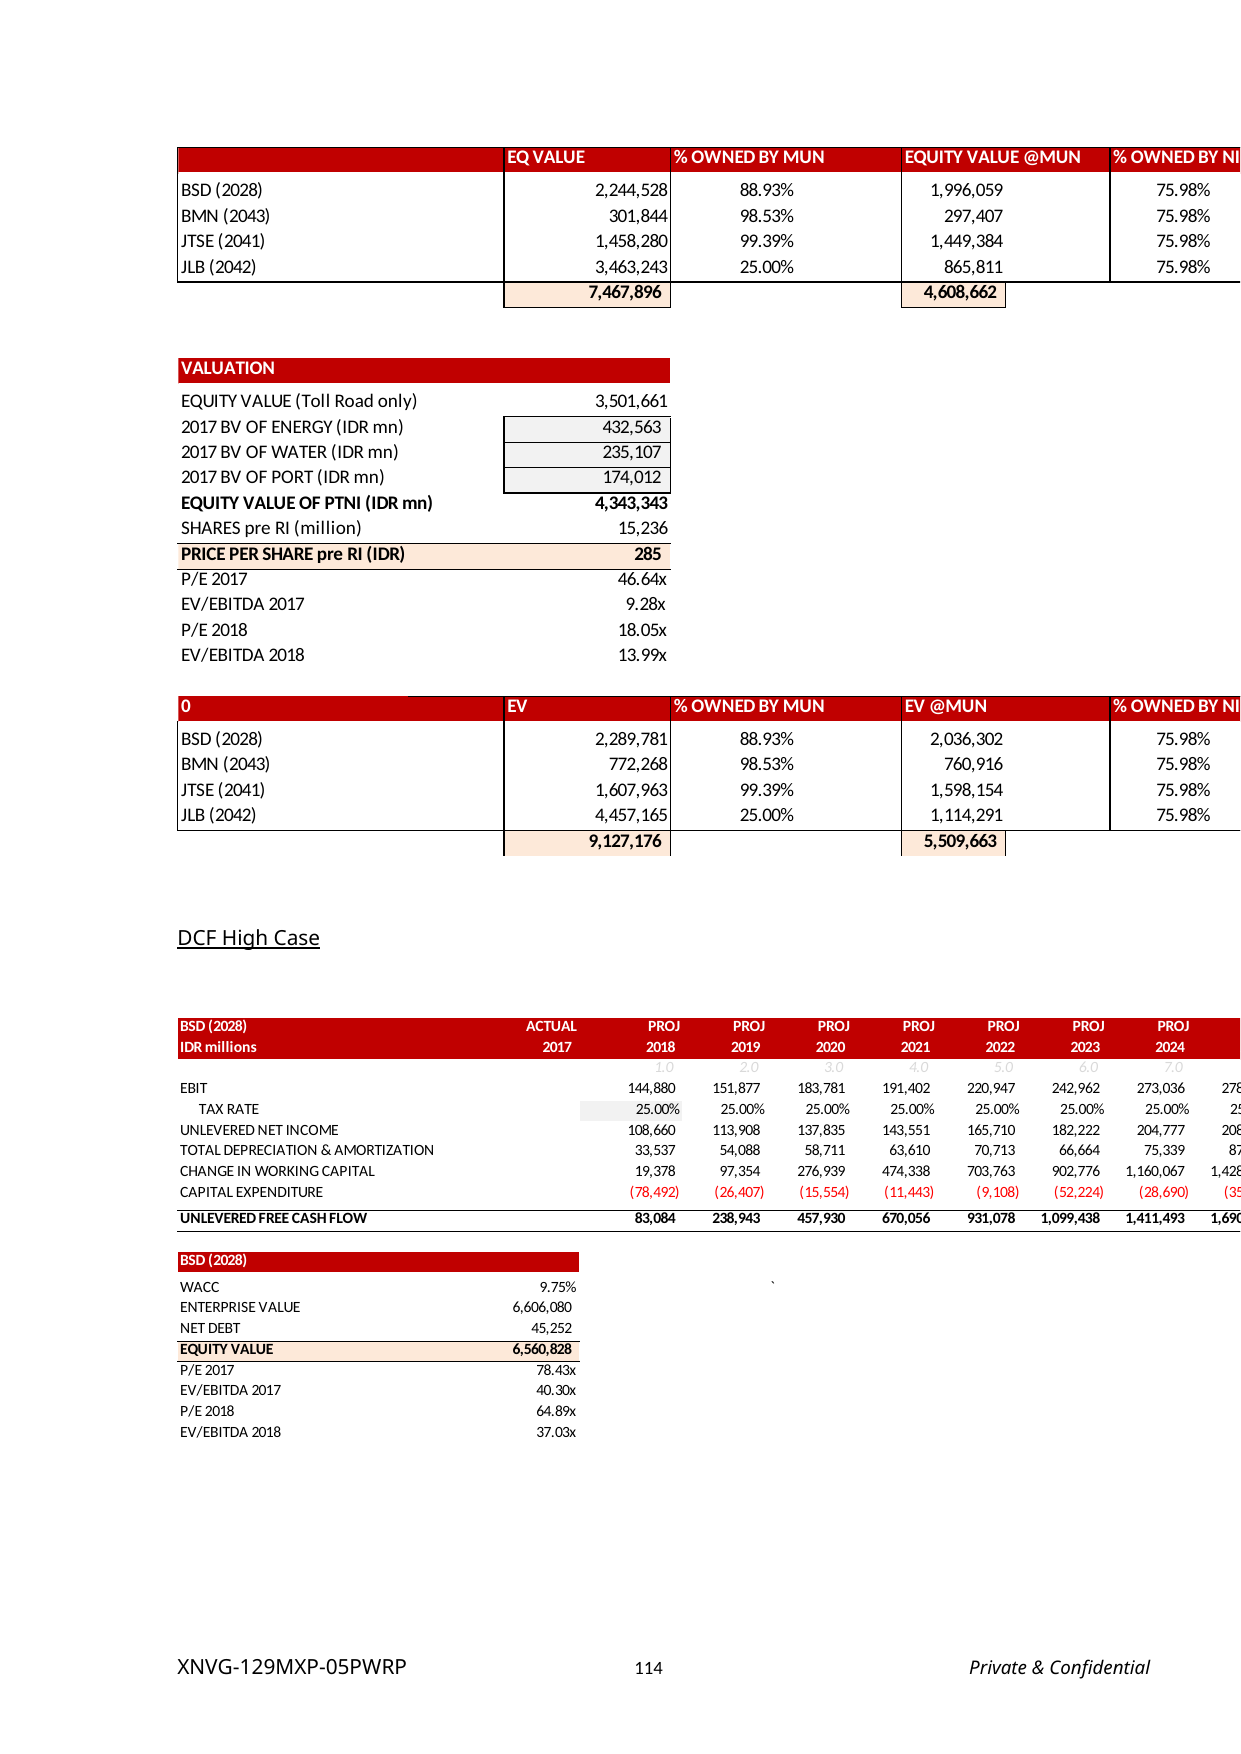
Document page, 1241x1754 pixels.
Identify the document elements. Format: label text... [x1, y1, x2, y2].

text DCF High Case [177, 923, 1122, 951]
